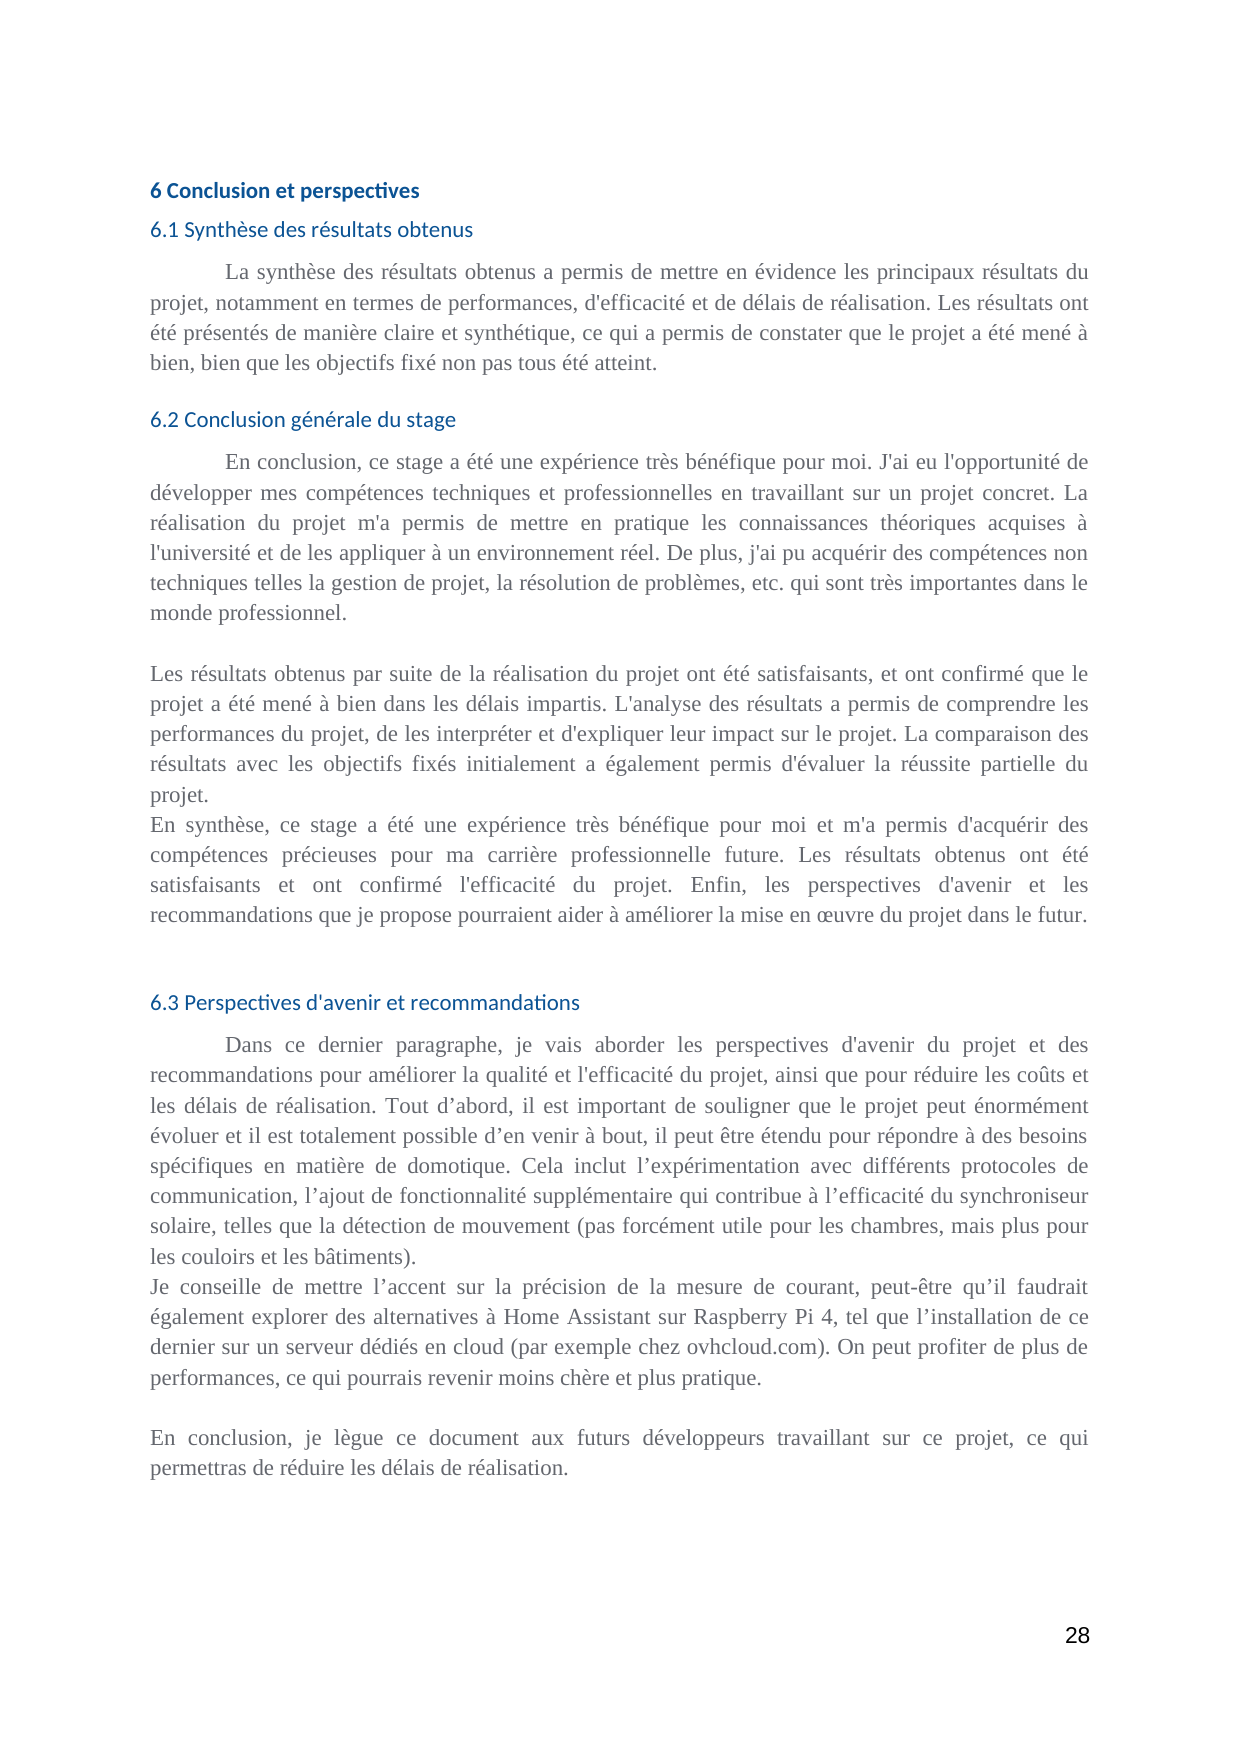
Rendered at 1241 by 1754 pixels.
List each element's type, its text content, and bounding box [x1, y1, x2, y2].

text 6.3 Perspectives d'avenir et recommandations [150, 992, 1090, 1014]
text En conclusion, ce stage a été une expérience très bénéfique pour moi. J'ai eu l'opportunité de développer mes compétences techniques et professionnelles en travaillant sur un projet concret. La réalisation du projet m'a permis de mettre en pratique les connaissances théoriques acquises à l'université et de les appliquer à un environnement réel. De plus, j'ai pu acquérir des compétences non techniques telles la gestion de projet, la résolution de problèmes, etc. qui sont très importantes dans le monde professionnel. [150, 448, 1090, 626]
text 6.1 Synthèse des résultats obtenus [150, 219, 1090, 242]
text Dans ce dernier paragraphe, je vais aborder les perspectives d'avenir du projet et des recommandations pour améliorer la qualité et l'efficacité du projet, ainsi que pour réduire les coûts et les délais de réalisation. Tout d’abord, il est important de souligner que le projet peut énormément évoluer et il est totalement possible d’en venir à bout, il peut être étendu pour répondre à des besoins spécifiques en matière de domotique. Cela inclut l’expérimentation avec différents protocoles de communication, l’ajout de fonctionnalité supplémentaire qui contribue à l’efficacité du synchroniseur solaire, telles que la détection de mouvement (pas forcément utile pour les chambres, mais plus pour les couloirs et les bâtiments). [150, 1031, 1090, 1269]
text La synthèse des résultats obtenus a permis de mettre en évidence les principaux résultats du projet, notamment en termes de performances, d'efficacité et de délais de réalisation. Les résultats ont été présentés de manière claire et synthétique, ce qui a permis de constater que le projet a été mené à bien, bien que les objectifs fixé non pas tous été atteint. [150, 258, 1090, 375]
text Je conseille de mettre l’accent sur la précision de la mesure de courant, peut-être qu’il faudrait également explorer des alternatives à Home Assistant sur Raspberry Pi 4, tel que l’installation de ce dernier sur un serveur dédiés en cloud (par exemple chez ovhcloud.com). On peut profiter de plus de performances, ce qui pourrais revenir moins chère et plus pratique. [150, 1273, 1090, 1390]
text En synthèse, ce stage a été une expérience très bénéfique pour moi et m'a permis d'acquérir des compétences précieuses pour ma carrière professionnelle future. Les résultats obtenus ont été satisfaisants et ont confirmé l'efficacité du projet. Enfin, les perspectives d'avenir et les recommandations que je propose pourraient aider à améliorer la mise en œuvre du projet dans le futur. [150, 811, 1090, 928]
text En conclusion, je lègue ce document aux futurs développeurs travaillant sur ce projet, ce qui permettras de réduire les délais de réalisation. [150, 1424, 1090, 1481]
text 6 Conclusion et perspectives [150, 180, 1090, 203]
text Les résultats obtenus par suite de la réalisation du projet ont été satisfaisants, et ont confirmé que le projet a été mené à bien dans les délais impartis. L'analyse des résultats a permis de comprendre les performances du projet, de les interpréter et d'expliquer leur impact sur le projet. La comparaison des résultats avec les objectifs fixés initialement a également permis d'évaluer la réussite partielle du projet. [150, 660, 1090, 807]
text 6.2 Conclusion générale du stage [150, 409, 1090, 432]
